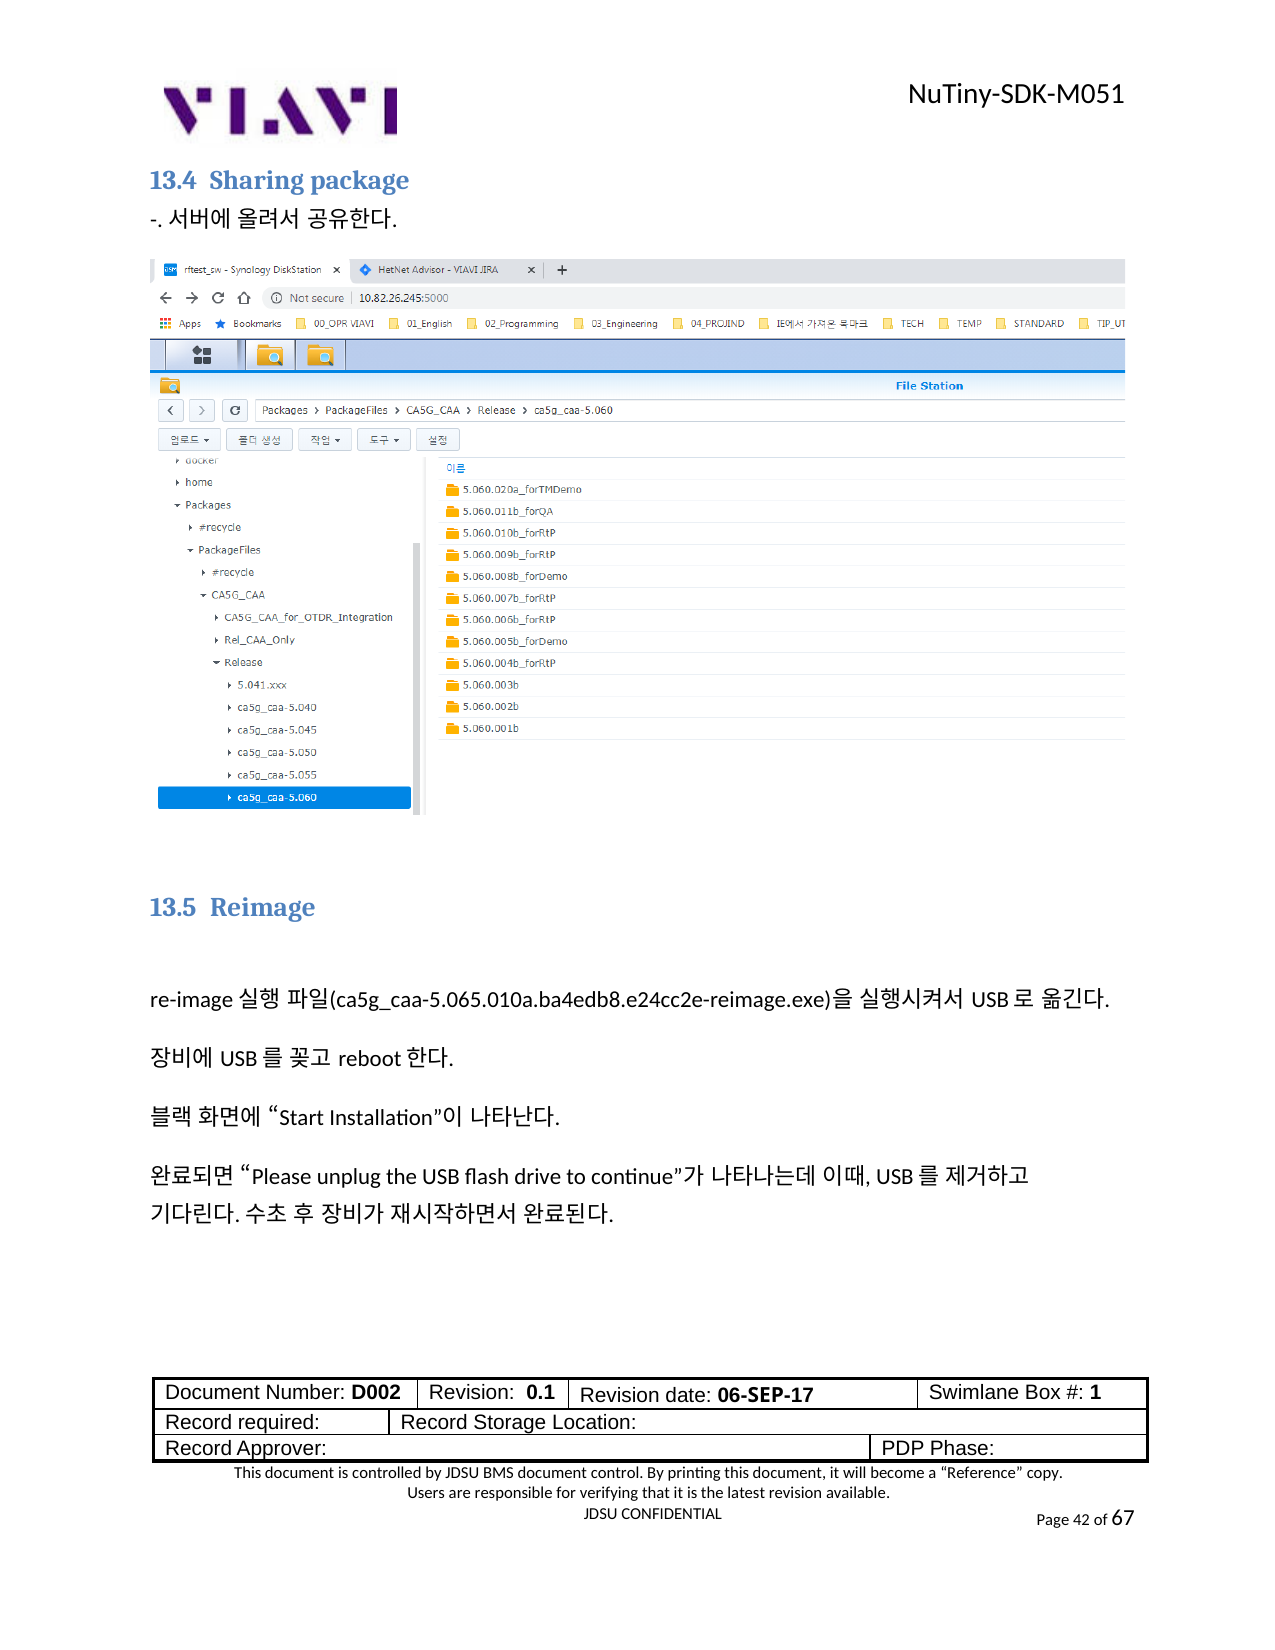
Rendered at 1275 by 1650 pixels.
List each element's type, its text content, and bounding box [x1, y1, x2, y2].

text re-image 실행 파일(ca5g_caa-5.065.010a.ba4edb8.e24cc2e-reimage.exe)을 실행시켜서 USB로 옮긴다. [150, 981, 1125, 1014]
subtitle Reimage [150, 892, 1125, 924]
text 블랙 화면에 “Start Installation”이 나타난다. [150, 1099, 1125, 1132]
picture [150, 259, 1125, 815]
text 완료되면 “Please unplug the USB flash drive to continue”가 나타나는데 이때, USB를 제거하고 기다린다. 수초 후 장비가 재시작하면서 완료된다. [150, 1158, 1125, 1229]
picture [162, 68, 397, 146]
text 장비에 USB를 꽂고 reboot한다. [150, 1040, 1125, 1073]
text -. 서버에 올려서 공유한다. [150, 201, 1125, 234]
subtitle Sharing package [150, 165, 1125, 196]
